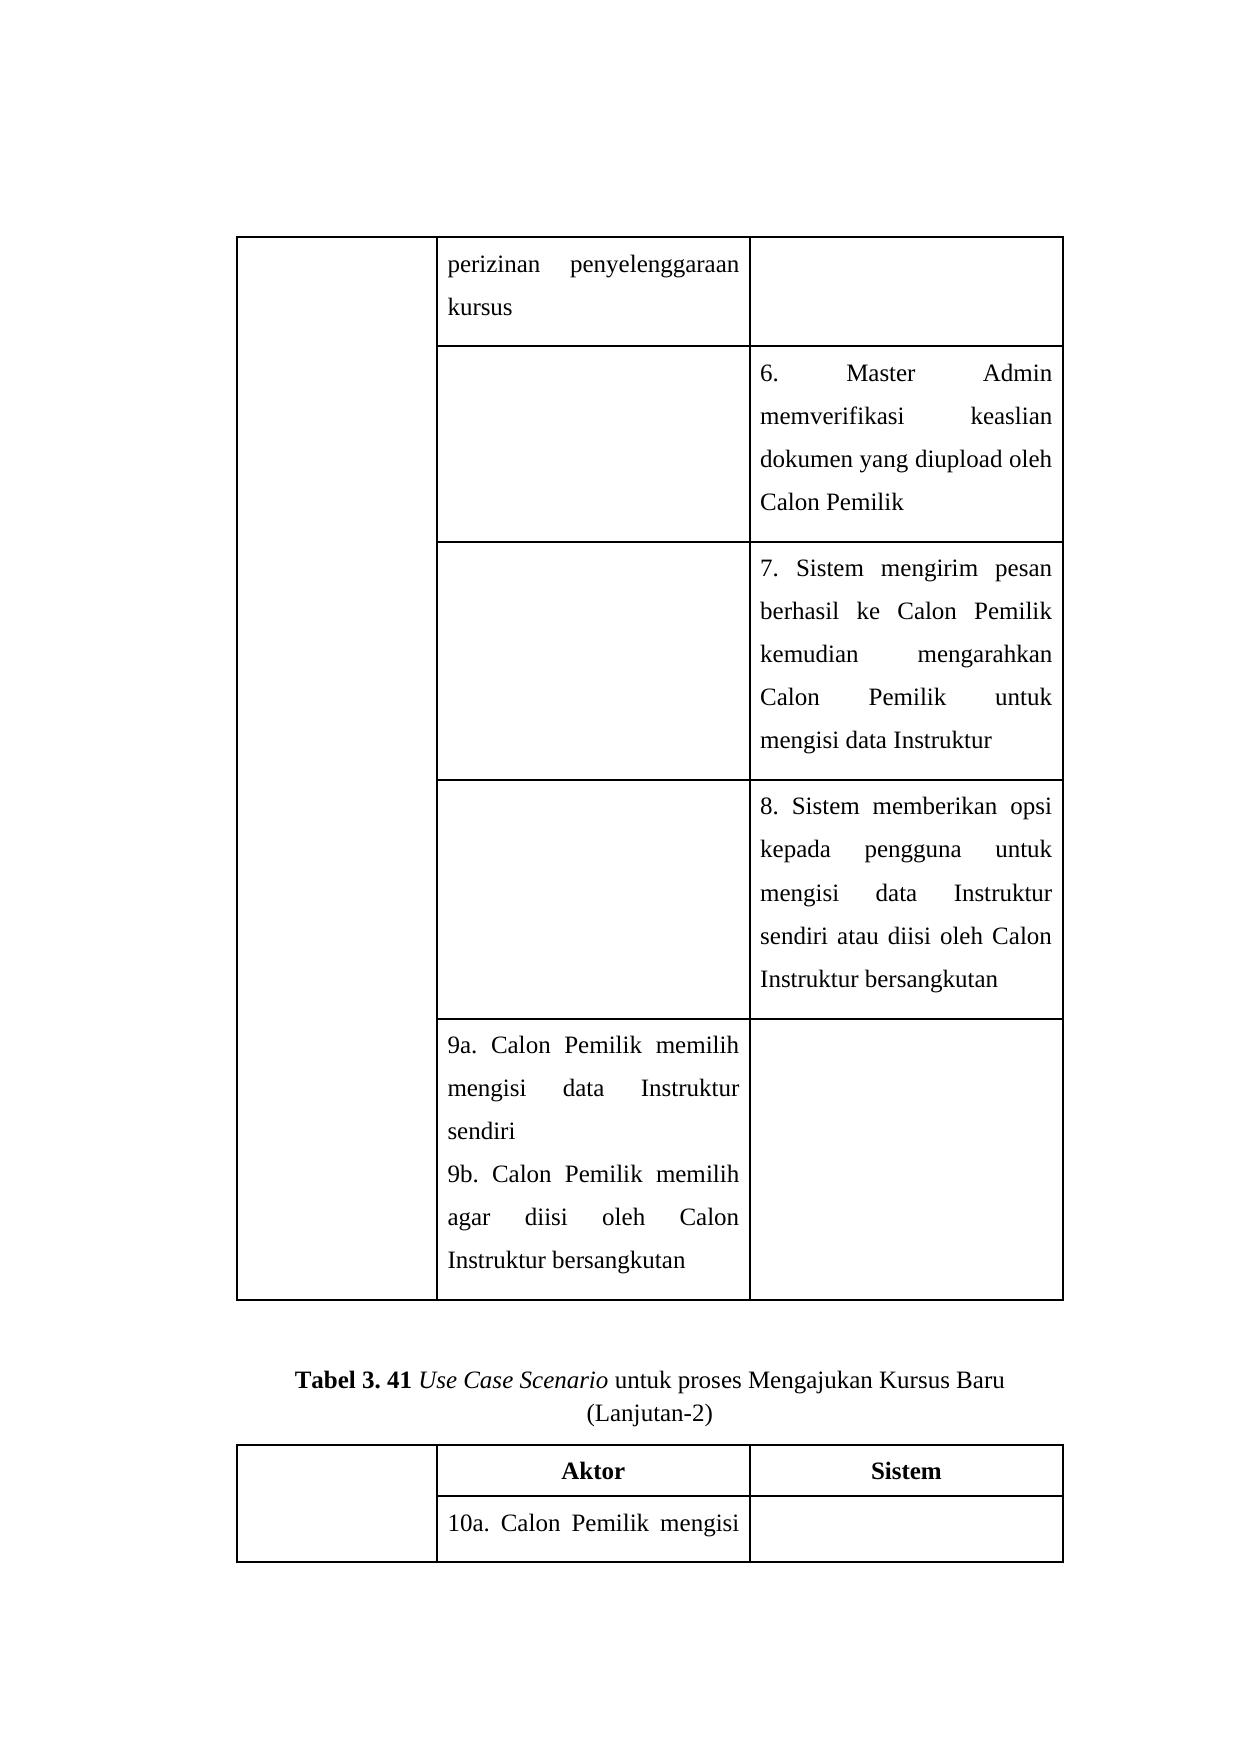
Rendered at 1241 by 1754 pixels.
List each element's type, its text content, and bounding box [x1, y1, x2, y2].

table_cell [438, 238, 749, 345]
table_cell [438, 543, 749, 779]
table_cell [751, 1020, 1062, 1299]
text Tabel 3. 41 Use Case Scenario untuk proses Mengajukan Kursus Baru (Lanjutan-2) [266, 1365, 1034, 1427]
table_cell 9a. Calon Pemilik memilih mengisi data Instruktur sendiri 9b. Calon Pemilik memilih agar diisi oleh Calon Instruktur bersangkutan [438, 1020, 749, 1299]
table_cell [751, 238, 1062, 345]
table_cell 6. Master Admin memverifikasi keaslian dokumen yang diupload oleh Calon Pemilik [751, 347, 1062, 541]
table_header Sistem [751, 1446, 1062, 1495]
table_cell 7. Sistem mengirim pesan berhasil ke Calon Pemilik kemudian mengarahkan Calon Pemilik untuk mengisi data Instruktur [751, 543, 1062, 779]
table_header Aktor [438, 1446, 749, 1495]
table_cell [438, 347, 749, 541]
table_cell [751, 1497, 1062, 1561]
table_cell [438, 1497, 749, 1561]
table_header [238, 1446, 436, 1561]
table_cell [438, 781, 749, 1017]
table_cell 8. Sistem memberikan opsi kepada pengguna untuk mengisi data Instruktur sendiri atau diisi oleh Calon Instruktur bersangkutan [751, 781, 1062, 1017]
